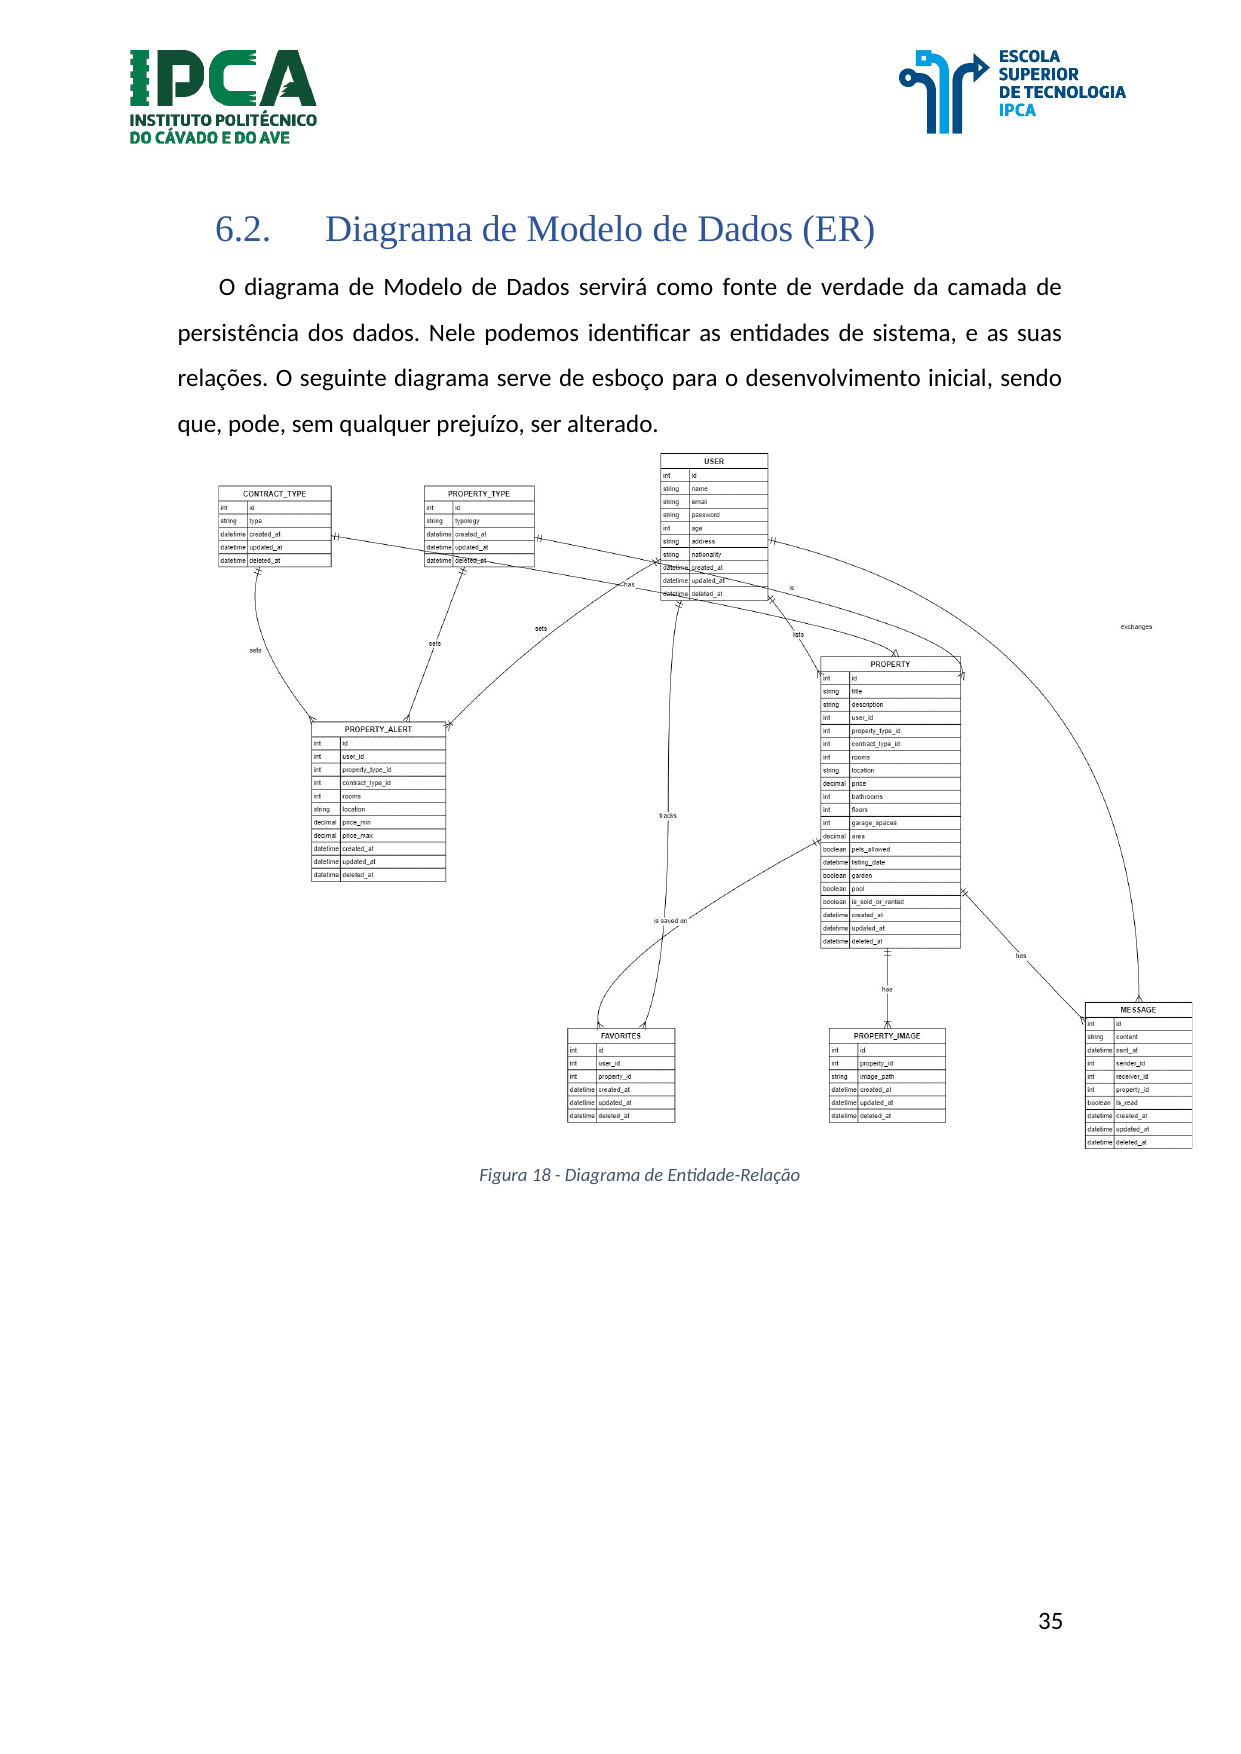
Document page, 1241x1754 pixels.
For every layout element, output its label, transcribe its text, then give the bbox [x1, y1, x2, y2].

text O diagrama de Modelo de Dados servirá como fonte de verdade da camada de persistência dos dados. Nele podemos identificar as entidades de sistema, e as suas relações. O seguinte diagrama serve de esboço para o desenvolvimento inicial, sendo que, pode, sem qualquer prejuízo, ser alterado. [177, 271, 1063, 439]
picture [896, 46, 1132, 138]
picture [126, 46, 318, 144]
picture [218, 453, 1193, 1149]
subtitle Diagrama de Modelo de Dados (ER) [215, 206, 1063, 249]
